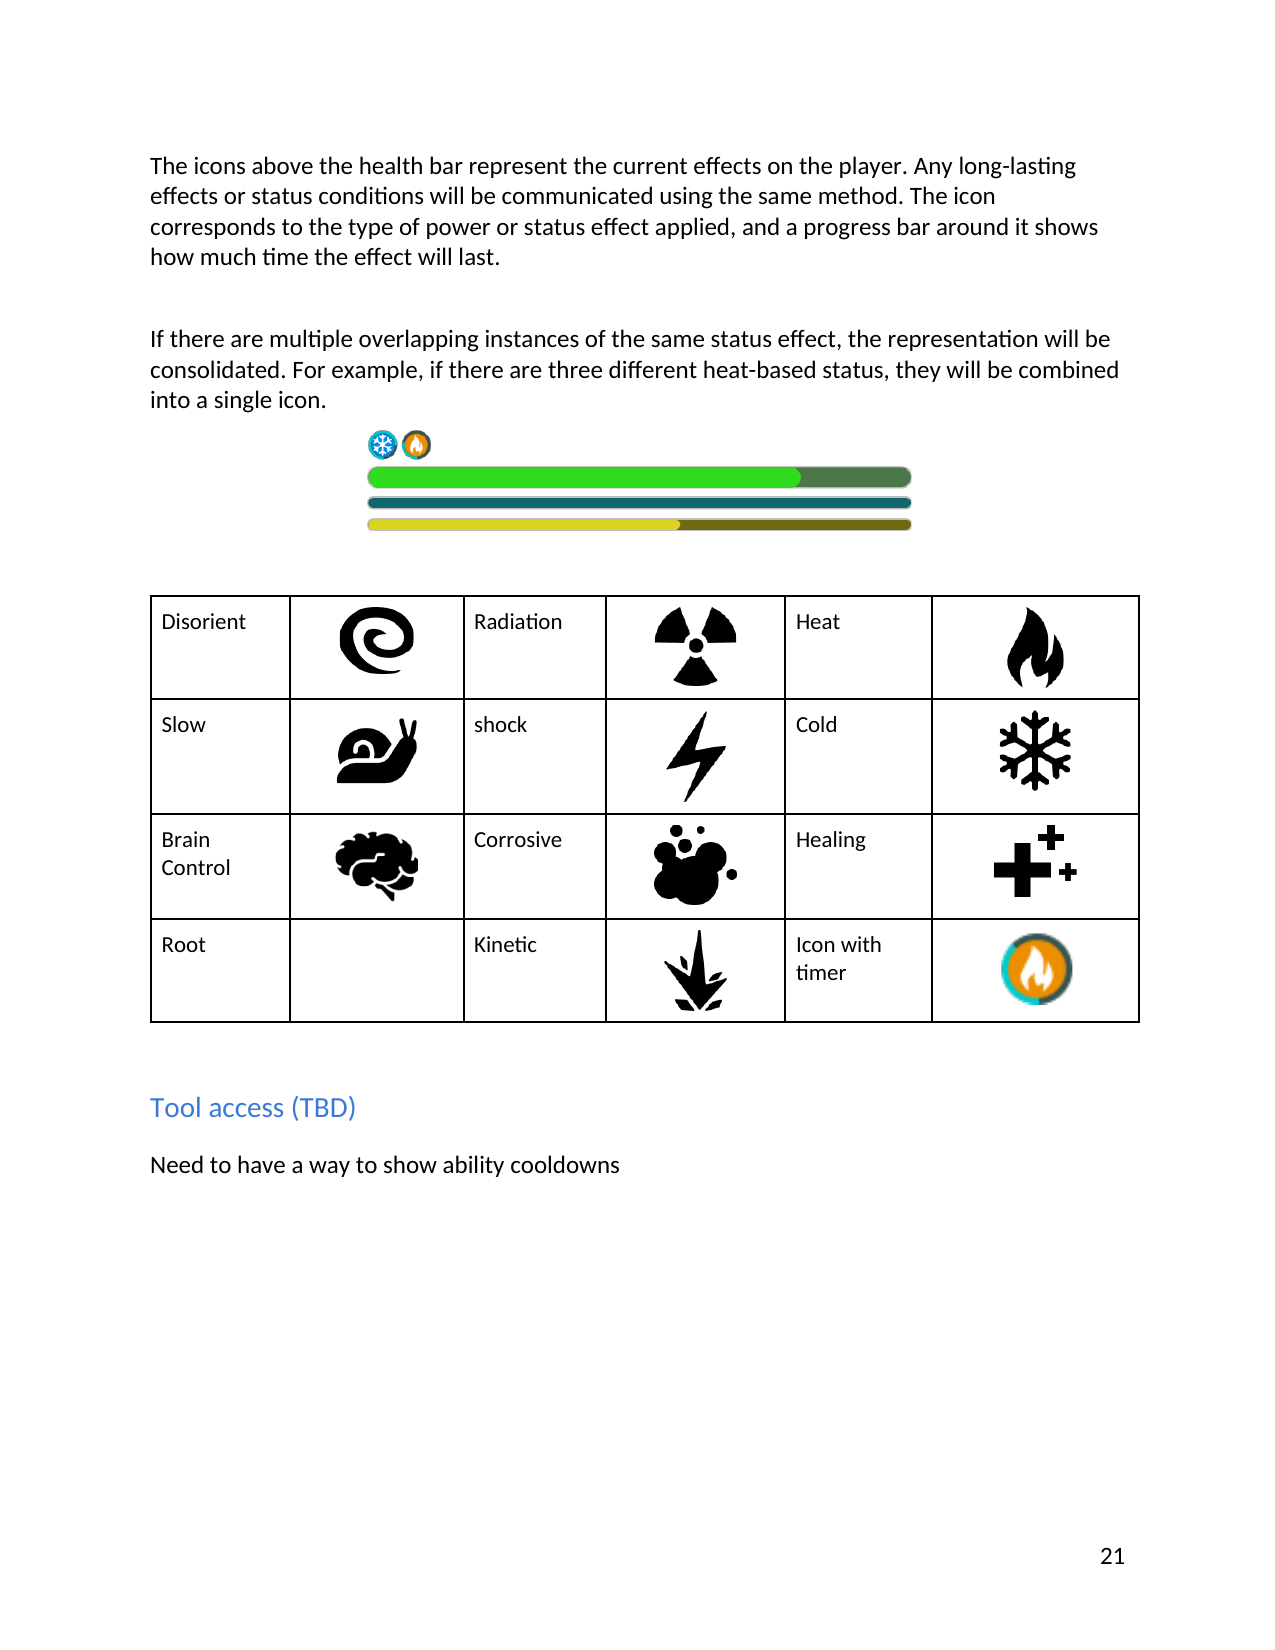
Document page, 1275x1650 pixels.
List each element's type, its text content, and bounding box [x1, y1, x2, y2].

table_cell shock [465, 700, 605, 812]
table_header Heat [786, 597, 931, 698]
table_header [607, 597, 784, 698]
table_cell Icon with timer [786, 920, 931, 1021]
table_cell [607, 700, 784, 812]
picture [998, 930, 1073, 1005]
picture [664, 930, 727, 1011]
text The icons above the health bar represent the current effects on the player. Any long-lasting effects or status conditions will be communicated using the same method. The icon corresponds to the type of power or status effect applied, and a progress bar around it shows how much time the effect will last. [150, 150, 1125, 272]
picture [994, 825, 1077, 897]
text If there are multiple overlapping instances of the same status effect, the representation will be consolidated. For example, if there are three different heat-based status, they will be combined into a single icon. [150, 323, 1125, 415]
table_cell Slow [152, 700, 289, 812]
table_cell [933, 815, 1138, 918]
table_cell [291, 815, 463, 918]
table_cell [607, 815, 784, 918]
table_header Disorient [152, 597, 289, 698]
table_cell Corrosive [465, 815, 605, 918]
table_cell Kinetic [465, 920, 605, 1021]
table_header [291, 597, 463, 698]
table_cell [933, 700, 1138, 812]
picture [999, 710, 1071, 791]
table_header [933, 597, 1138, 698]
picture [654, 825, 737, 905]
text Need to have a way to show ability cooldowns [150, 1149, 1125, 1180]
picture [336, 710, 417, 791]
table_header Radiation [465, 597, 605, 698]
picture [335, 825, 418, 908]
table_cell Cold [786, 700, 931, 812]
table_cell [607, 920, 784, 1021]
picture [363, 425, 912, 531]
table_cell [291, 920, 463, 1021]
table_cell [933, 920, 1138, 1021]
picture [1007, 607, 1064, 688]
table_cell Root [152, 920, 289, 1021]
table_cell [291, 700, 463, 812]
subtitle Tool access (TBD) [150, 1089, 1125, 1124]
picture [339, 607, 414, 674]
picture [665, 710, 726, 802]
picture [654, 607, 737, 686]
table_cell Brain Control [152, 815, 289, 918]
table_cell Healing [786, 815, 931, 918]
